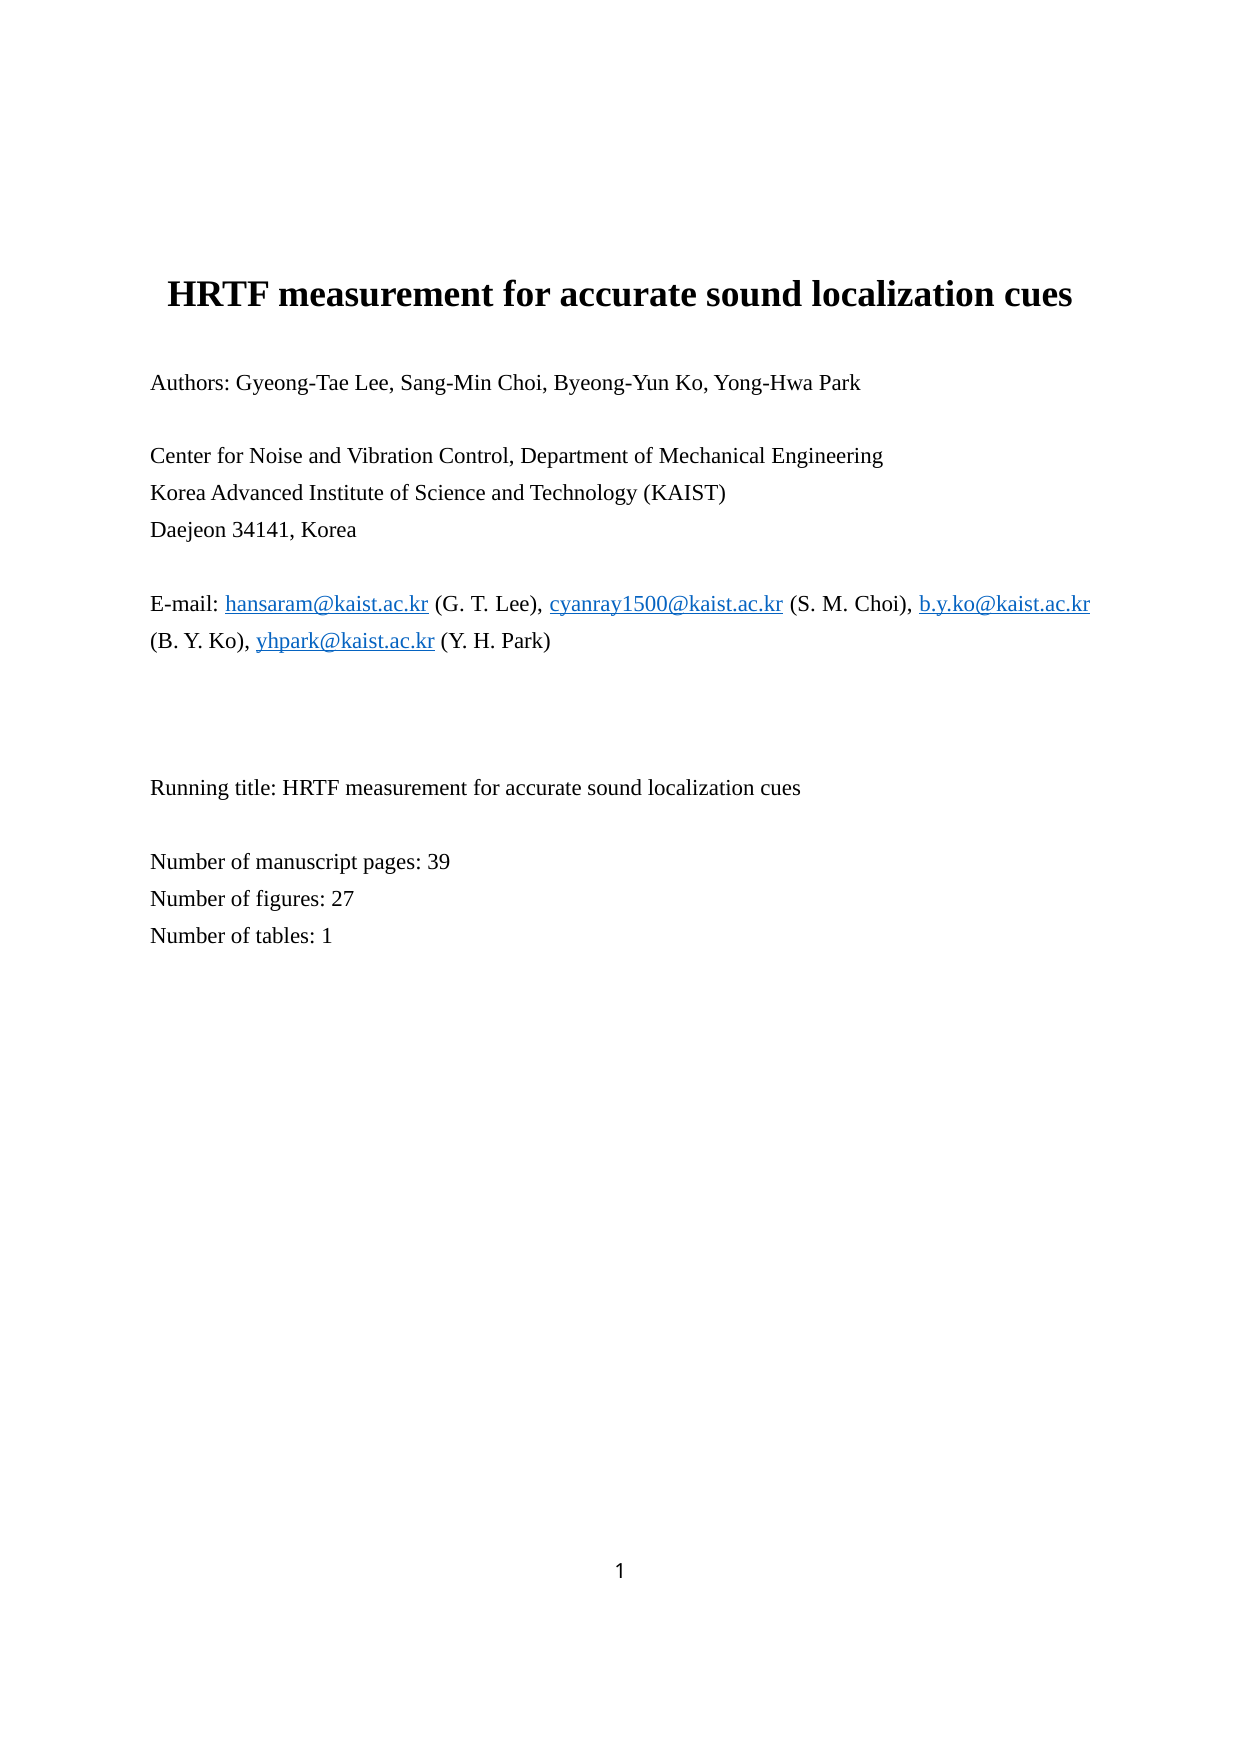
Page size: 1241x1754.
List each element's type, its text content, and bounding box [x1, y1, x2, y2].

text HRTF measurement for accurate sound localization cues [150, 272, 1090, 315]
text Running title: HRTF measurement for accurate sound localization cues [150, 774, 1090, 801]
text Number of figures: 27 [150, 885, 1090, 911]
text Korea Advanced Institute of Science and Technology (KAIST) [150, 479, 1090, 506]
text E-mail: hansaram@kaist.ac.kr (G. T. Lee), cyanray1500@kaist.ac.kr (S. M. Choi), b.y.ko@kaist.ac.kr (B. Y. Ko), yhpark@kaist.ac.kr (Y. H. Park) [150, 590, 1090, 653]
text Authors: Gyeong-Tae Lee, Sang-Min Choi, Byeong-Yun Ko, Yong-Hwa Park [150, 369, 1090, 395]
text Daejeon 34141, Korea [150, 516, 1090, 543]
text Number of manuscript pages: 39 [150, 848, 1090, 874]
text Number of tables: 1 [150, 922, 1090, 948]
text Center for Noise and Vibration Control, Department of Mechanical Engineering [150, 442, 1090, 469]
